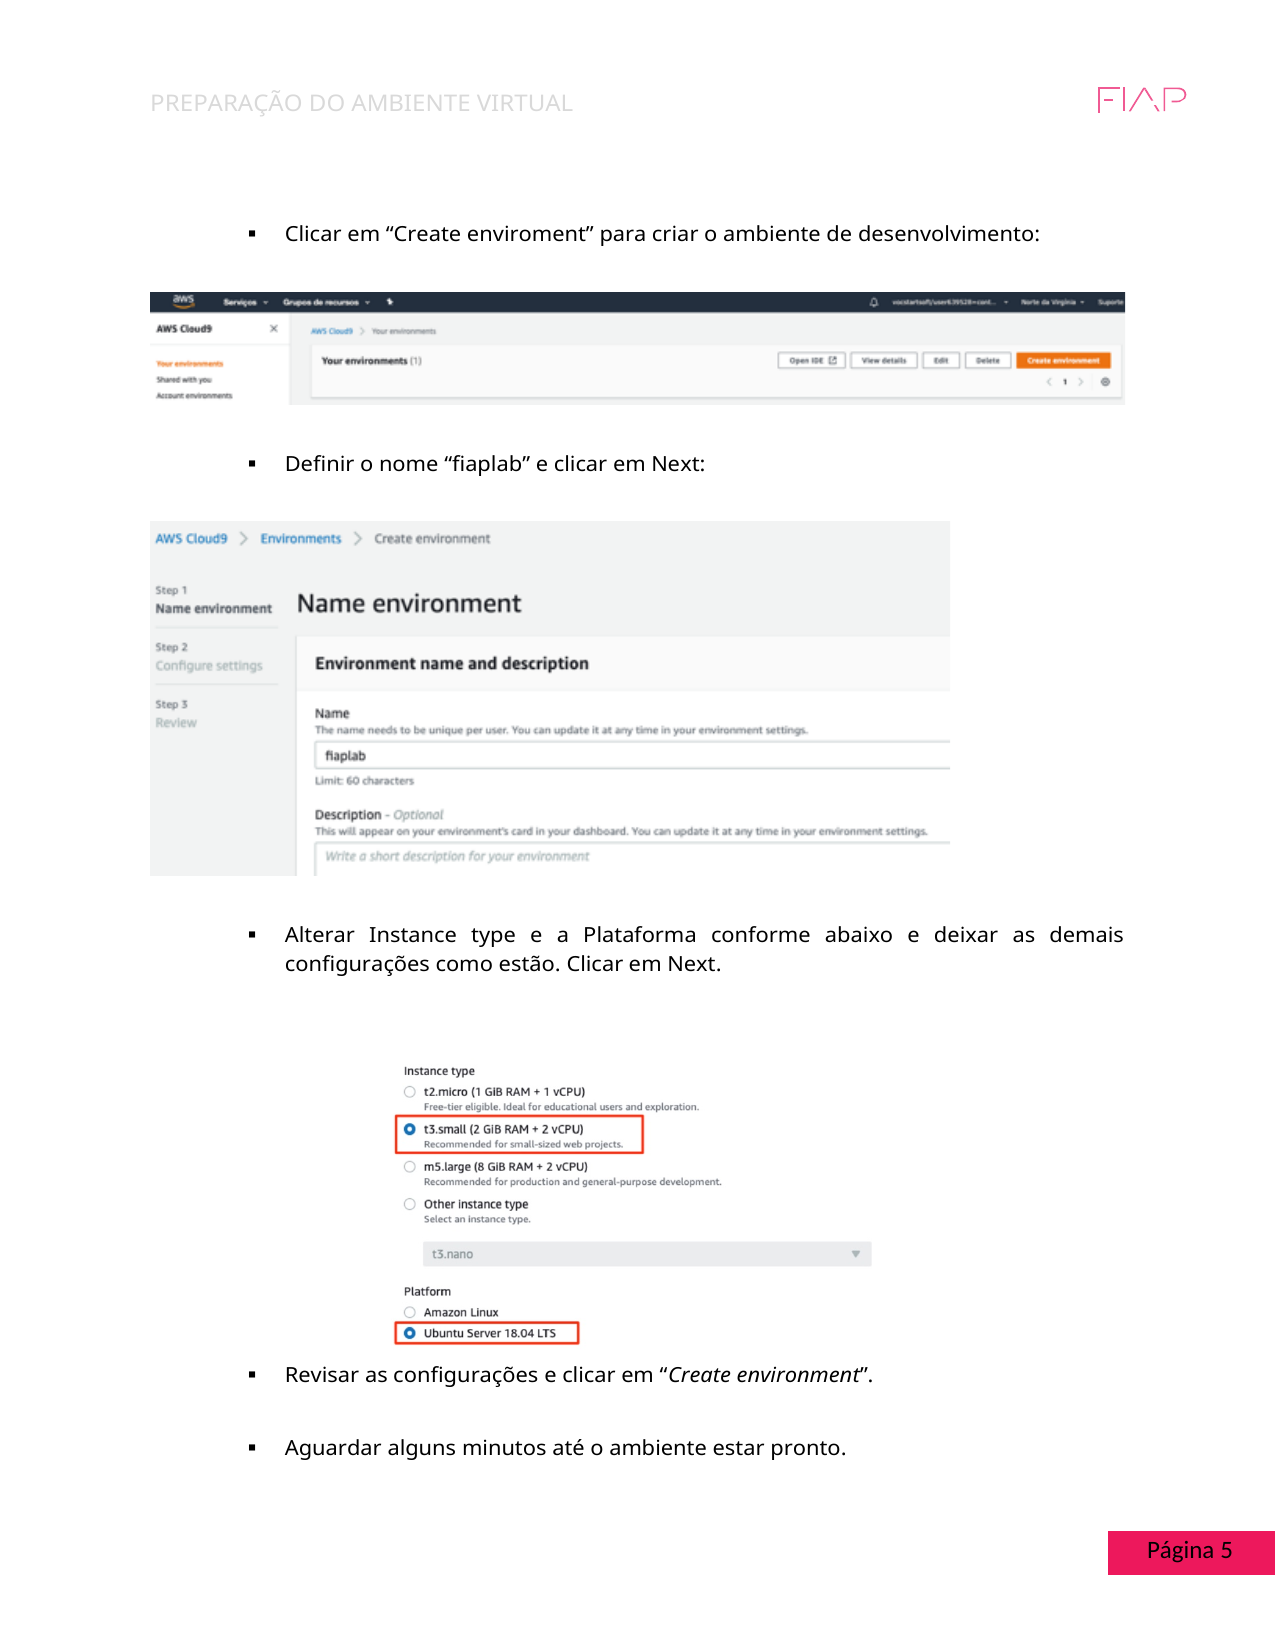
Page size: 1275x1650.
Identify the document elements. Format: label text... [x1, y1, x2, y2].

picture [391, 1058, 884, 1352]
list Definir o nome “fiaplab” e clicar em Next: [247, 449, 1125, 477]
list Alterar Instance type e a Plataforma conforme abaixo e deixar as demais configurações como estão. Clicar em Next. [247, 920, 1125, 977]
picture [150, 292, 1125, 405]
list Aguardar alguns minutos até o ambiente estar pronto. [247, 1433, 1125, 1461]
picture [150, 521, 951, 876]
list Revisar as configurações e clicar em “Create environment”. [247, 1360, 1125, 1388]
list Clicar em “Create enviroment” para criar o ambiente de desenvolvimento: [247, 219, 1125, 248]
